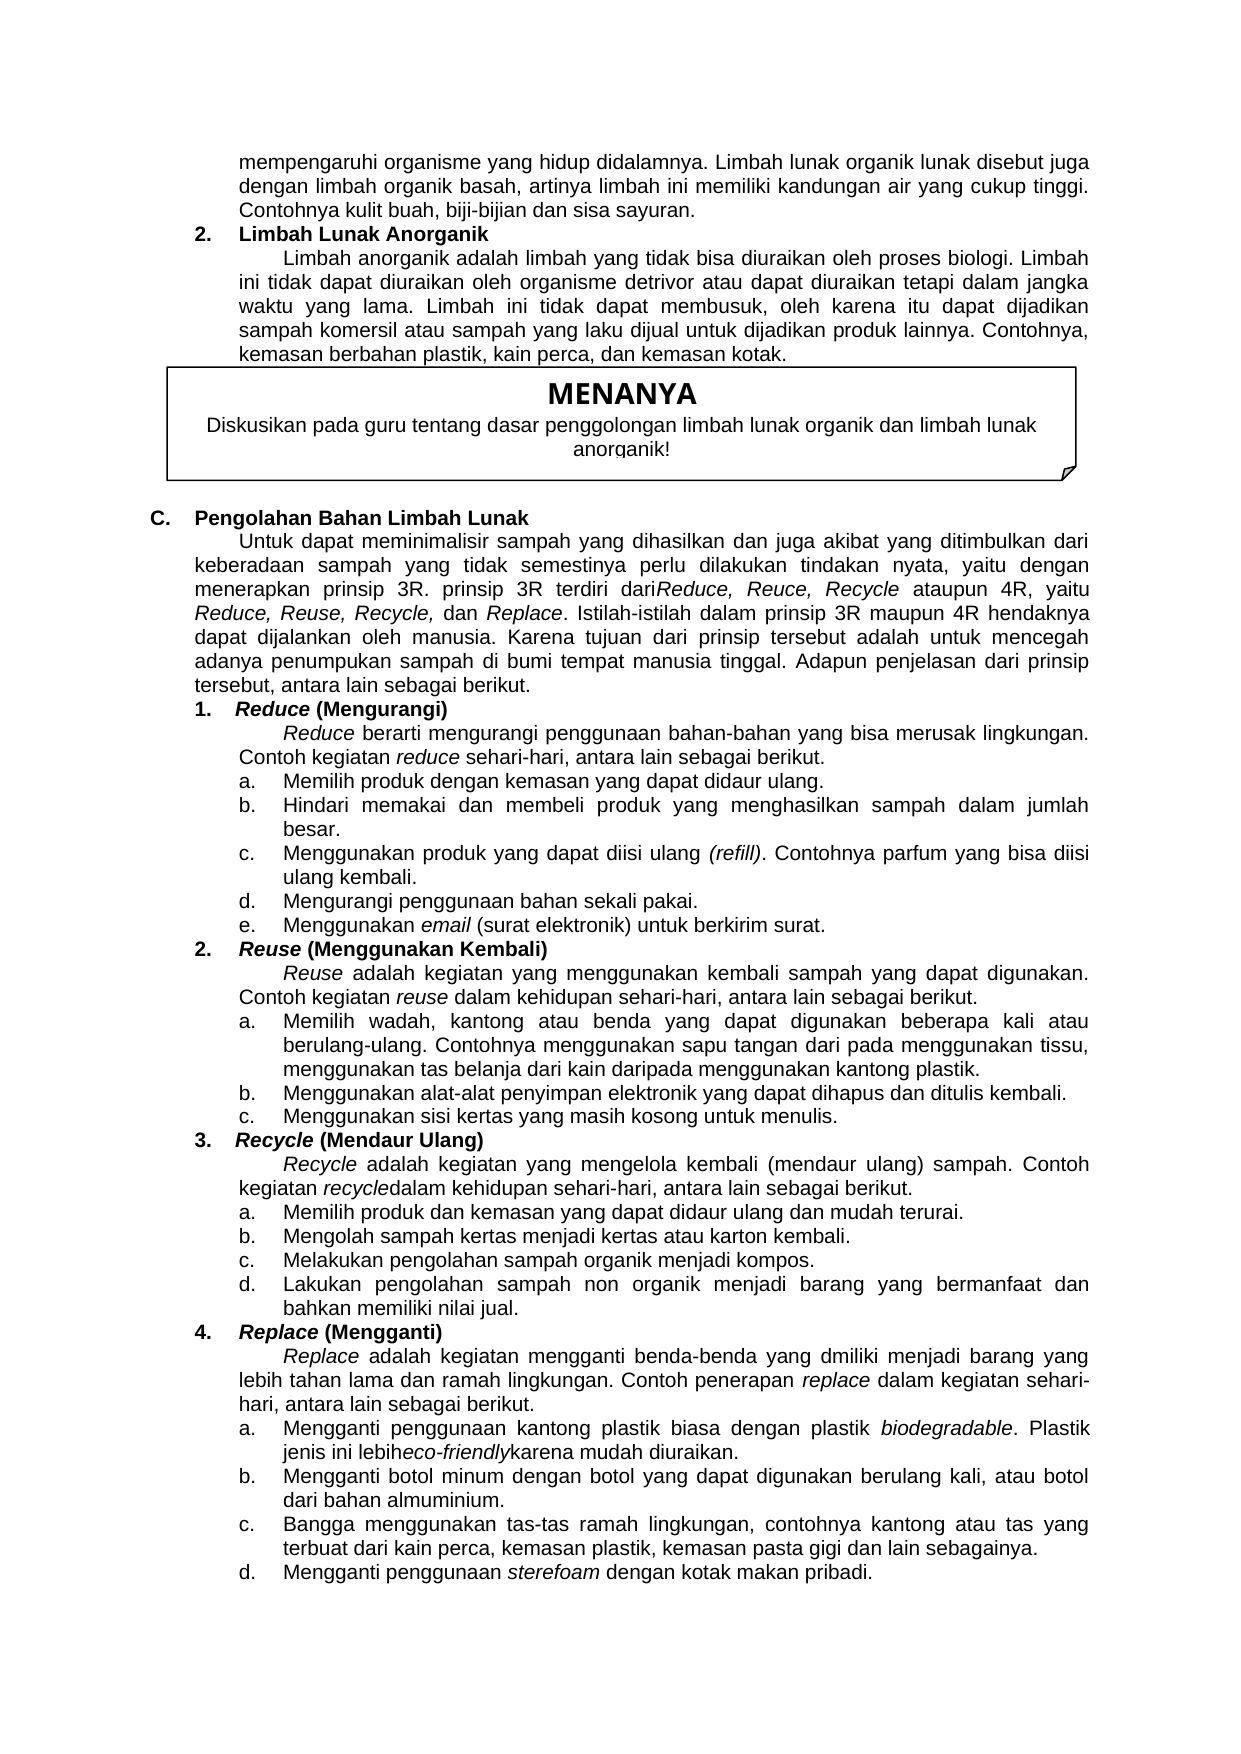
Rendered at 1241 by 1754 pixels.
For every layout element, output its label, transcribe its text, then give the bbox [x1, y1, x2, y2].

text a. Mengganti penggunaan kantong plastik biasa dengan plastik biodegradable. Plastik jenis ini lebiheco-friendlykarena mudah diuraikan. [239, 1416, 1090, 1464]
text C. Pengolahan Bahan Limbah Lunak [150, 505, 1090, 529]
text 2. Reuse (Menggunakan Kembali) [194, 937, 1090, 961]
text Reduce berarti mengurangi penggunaan bahan-bahan yang bisa merusak lingkungan. Contoh kegiatan reduce sehari-hari, antara lain sebagai berikut. [239, 721, 1090, 769]
list Memilih produk dan kemasan yang dapat didaur ulang dan mudah terurai. [239, 1200, 1090, 1224]
list Lakukan pengolahan sampah non organik menjadi barang yang bermanfaat dan bahkan memiliki nilai jual. [239, 1272, 1090, 1320]
list Mengurangi penggunaan bahan sekali pakai. [239, 889, 1090, 913]
text 3. Recycle (Mendaur Ulang) [194, 1128, 1090, 1152]
list Menggunakan produk yang dapat diisi ulang (refill). Contohnya parfum yang bisa diisi ulang kembali. [239, 841, 1090, 889]
text 2. Limbah Lunak Anorganik [194, 222, 1090, 246]
list Mengolah sampah kertas menjadi kertas atau karton kembali. [239, 1224, 1090, 1248]
text 1. Reduce (Mengurangi) [194, 697, 1090, 721]
text 4. Replace (Mengganti) [194, 1320, 1090, 1344]
text c. Bangga menggunakan tas-tas ramah lingkungan, contohnya kantong atau tas yang terbuat dari kain perca, kemasan plastik, kemasan pasta gigi dan lain sebagainya. [239, 1512, 1090, 1559]
list Memilih produk dengan kemasan yang dapat didaur ulang. [239, 769, 1090, 793]
text Replace adalah kegiatan mengganti benda-benda yang dmiliki menjadi barang yang lebih tahan lama dan ramah lingkungan. Contoh penerapan replace dalam kegiatan sehari-hari, antara lain sebagai berikut. [239, 1344, 1090, 1416]
list Menggunakan email (surat elektronik) untuk berkirim surat. [239, 913, 1090, 937]
list Memilih wadah, kantong atau benda yang dapat digunakan beberapa kali atau berulang-ulang. Contohnya menggunakan sapu tangan dari pada menggunakan tissu, menggunakan tas belanja dari kain daripada menggunakan kantong plastik. [239, 1008, 1090, 1080]
text Recycle adalah kegiatan yang mengelola kembali (mendaur ulang) sampah. Contoh kegiatan recycledalam kehidupan sehari-hari, antara lain sebagai berikut. [239, 1152, 1090, 1200]
list Menggunakan alat-alat penyimpan elektronik yang dapat dihapus dan ditulis kembali. [239, 1080, 1090, 1104]
text Limbah anorganik adalah limbah yang tidak bisa diuraikan oleh proses biologi. Limbah ini tidak dapat diuraikan oleh organisme detrivor atau dapat diuraikan tetapi dalam jangka waktu yang lama. Limbah ini tidak dapat membusuk, oleh karena itu dapat dijadikan sampah komersil atau sampah yang laku dijual untuk dijadikan produk lainnya. Contohnya, kemasan berbahan plastik, kain perca, dan kemasan kotak. [194, 246, 1090, 366]
text Untuk dapat meminimalisir sampah yang dihasilkan dan juga akibat yang ditimbulkan dari keberadaan sampah yang tidak semestinya perlu dilakukan tindakan nyata, yaitu dengan menerapkan prinsip 3R. prinsip 3R terdiri dariReduce, Reuce, Recycle ataupun 4R, yaitu Reduce, Reuse, Recycle, dan Replace. Istilah-istilah dalam prinsip 3R maupun 4R hendaknya dapat dijalankan oleh manusia. Karena tujuan dari prinsip tersebut adalah untuk mencegah adanya penumpukan sampah di bumi tempat manusia tinggal. Adapun penjelasan dari prinsip tersebut, antara lain sebagai berikut. [194, 529, 1090, 697]
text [194, 150, 1090, 222]
list Melakukan pengolahan sampah organik menjadi kompos. [239, 1248, 1090, 1272]
text d. Mengganti penggunaan sterefoam dengan kotak makan pribadi. [239, 1559, 1090, 1583]
text b. Mengganti botol minum dengan botol yang dapat digunakan berulang kali, atau botol dari bahan almuminium. [239, 1464, 1090, 1512]
list Hindari memakai dan membeli produk yang menghasilkan sampah dalam jumlah besar. [239, 793, 1090, 841]
text Reuse adalah kegiatan yang menggunakan kembali sampah yang dapat digunakan. Contoh kegiatan reuse dalam kehidupan sehari-hari, antara lain sebagai berikut. [239, 961, 1090, 1008]
list Menggunakan sisi kertas yang masih kosong untuk menulis. [239, 1104, 1090, 1128]
